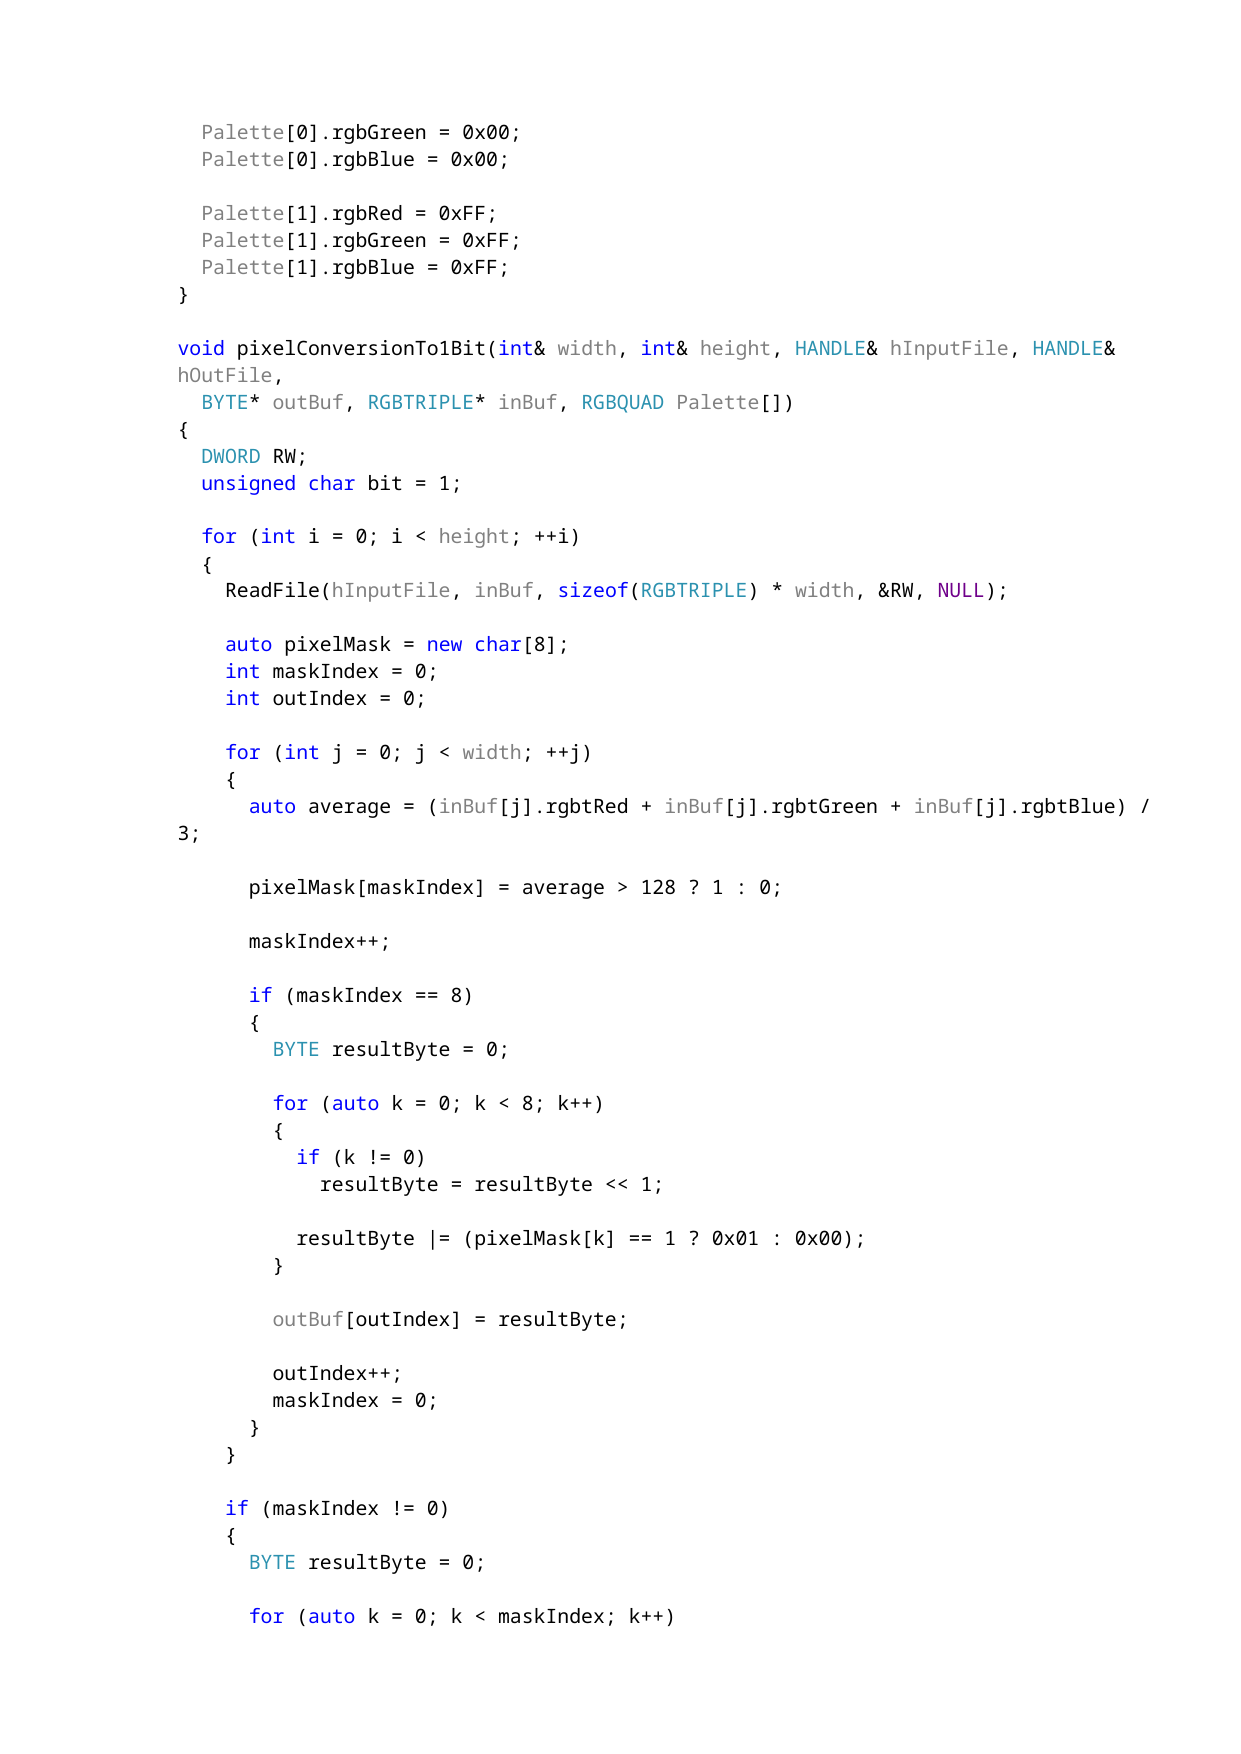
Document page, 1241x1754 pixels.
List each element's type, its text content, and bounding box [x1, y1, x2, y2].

text for (auto k = 0; k < maskIndex; k++) [177, 1602, 1152, 1629]
text if (maskIndex != 0) [177, 1494, 1152, 1521]
text Palette[1].rgbGreen = 0xFF; [177, 226, 1152, 253]
text if (k != 0) [177, 1143, 1152, 1170]
text BYTE* outBuf, RGBTRIPLE* inBuf, RGBQUAD Palette[]) [177, 388, 1152, 415]
text { [177, 766, 1152, 793]
text BYTE resultByte = 0; [177, 1035, 1152, 1062]
text { [177, 1521, 1152, 1548]
text { [177, 1116, 1152, 1143]
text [177, 1224, 1152, 1251]
text int maskIndex = 0; [177, 658, 1152, 685]
text { [177, 550, 1152, 577]
text DWORD RW; [177, 442, 1152, 469]
text { [177, 1008, 1152, 1035]
text maskIndex = 0; [177, 1386, 1152, 1413]
text Palette[1].rgbBlue = 0xFF; [177, 253, 1152, 280]
text outBuf[outIndex] = resultByte; [177, 1305, 1152, 1332]
text Palette[0].rgbGreen = 0x00; [177, 118, 1152, 145]
text { [177, 415, 1152, 442]
text void pixelConversionTo1Bit(int& width, int& height, HANDLE& hInputFile, HANDLE& hOutFile, [177, 334, 1152, 388]
text } [177, 1413, 1152, 1440]
text for (int j = 0; j < width; ++j) [177, 739, 1152, 766]
text outIndex++; [177, 1359, 1152, 1386]
text auto average = (inBuf[j].rgbtRed + inBuf[j].rgbtGreen + inBuf[j].rgbtBlue) / 3; [177, 793, 1152, 847]
text maskIndex++; [177, 927, 1152, 954]
text if (maskIndex == 8) [177, 981, 1152, 1008]
text int outIndex = 0; [177, 685, 1152, 712]
text Palette[0].rgbBlue = 0x00; [177, 145, 1152, 172]
text } [177, 1251, 1152, 1278]
text pixelMask[maskIndex] = average > 128 ? 1 : 0; [177, 873, 1152, 901]
text BYTE resultByte = 0; [177, 1548, 1152, 1575]
text for (auto k = 0; k < 8; k++) [177, 1089, 1152, 1116]
text } [177, 280, 1152, 307]
text } [177, 1440, 1152, 1467]
text unsigned char bit = 1; [177, 469, 1152, 496]
text for (int i = 0; i < height; ++i) [177, 523, 1152, 550]
text Palette[1].rgbRed = 0xFF; [177, 199, 1152, 226]
text resultByte = resultByte << 1; [177, 1170, 1152, 1197]
text ReadFile(hInputFile, inBuf, sizeof(RGBTRIPLE) * width, &RW, NULL); [177, 577, 1152, 604]
text auto pixelMask = new char[8]; [177, 631, 1152, 658]
